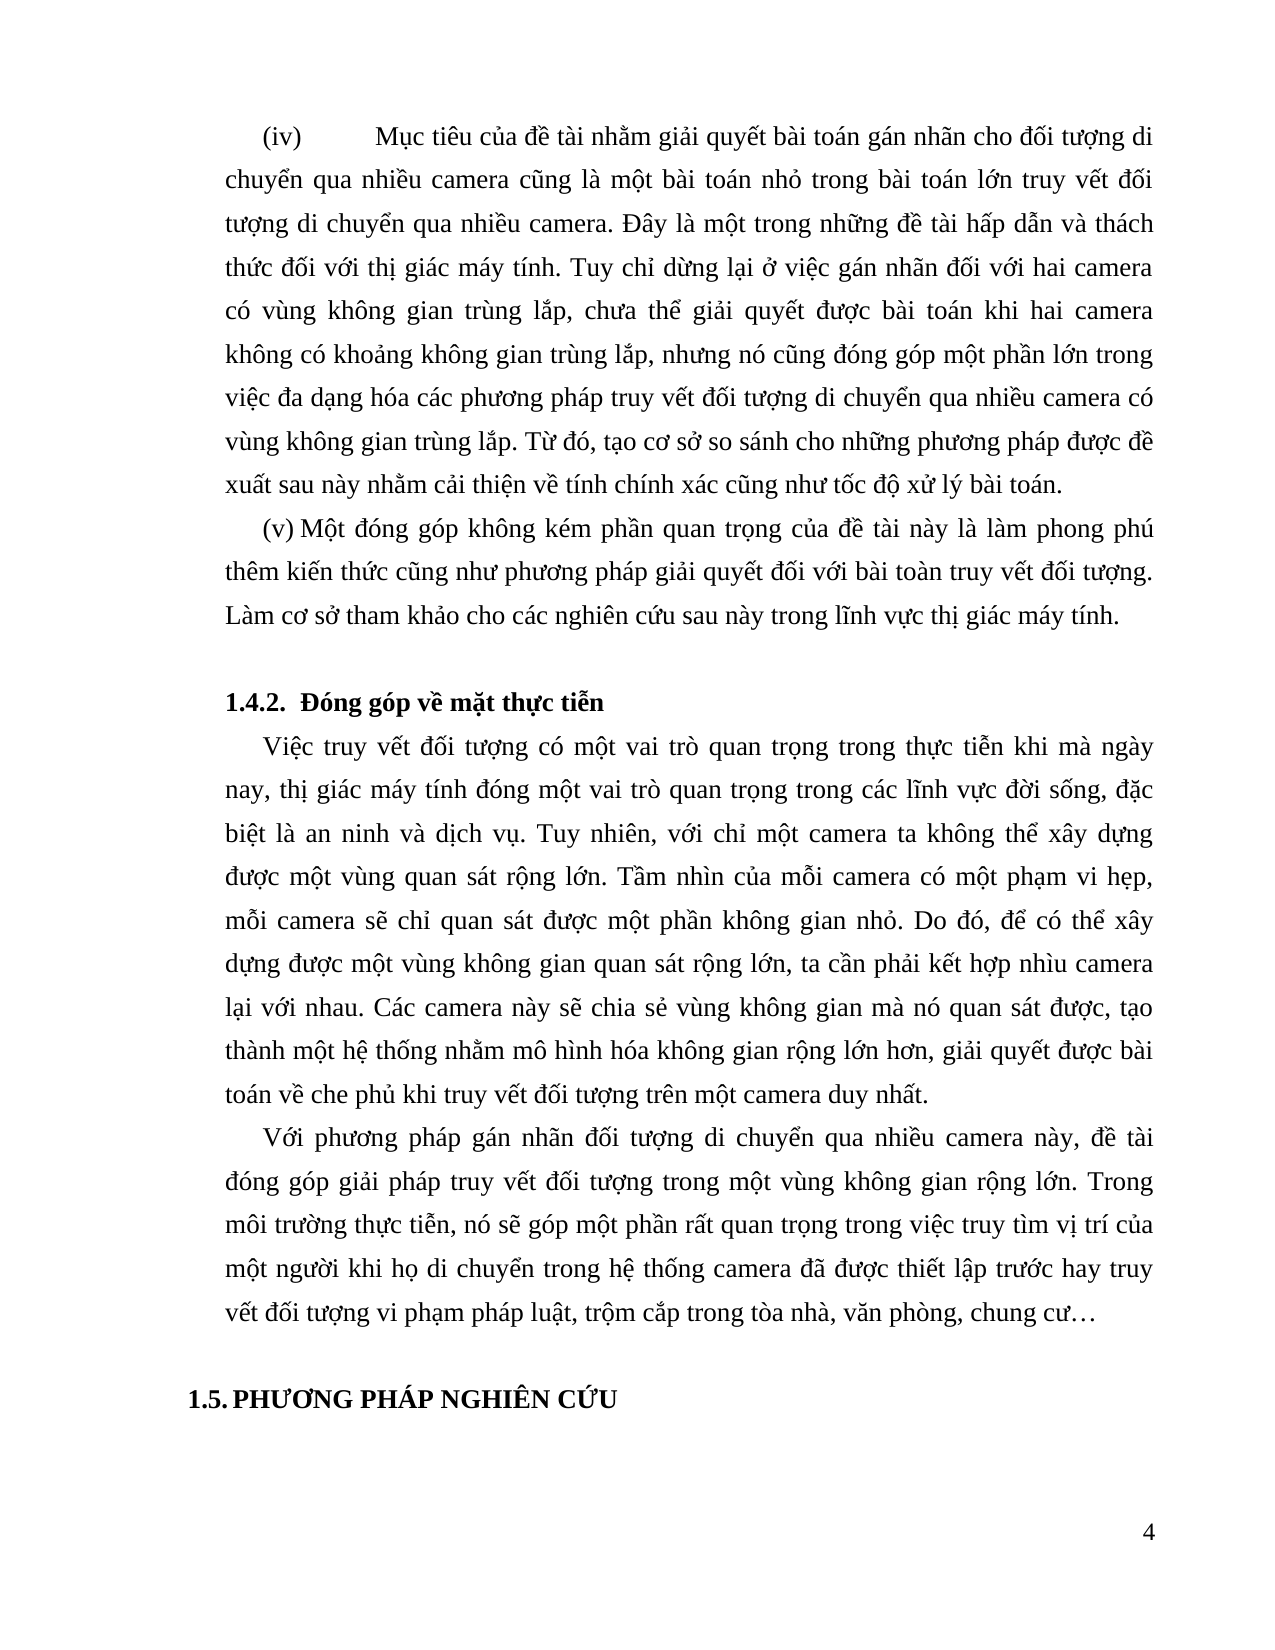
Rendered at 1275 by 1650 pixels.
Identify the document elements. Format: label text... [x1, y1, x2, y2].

list Việc truy vết đối tượng có một vai trò quan trọng trong thực tiễn khi mà ngày nay, thị giác máy tính đóng một vai trò quan trọng trong các lĩnh vực đời sống, đặc biệt là an ninh và dịch vụ. Tuy nhiên, với chỉ một camera ta không thể xây dựng được một vùng quan sát rộng lớn. Tầm nhìn của mỗi camera có một phạm vi hẹp, mỗi camera sẽ chỉ quan sát được một phần không gian nhỏ. Do đó, để có thể xây dựng được một vùng không gian quan sát rộng lớn, ta cần phải kết hợp nhìu camera lại với nhau. Các camera này sẽ chia sẻ vùng không gian mà nó quan sát được, tạo thành một hệ thống nhằm mô hình hóa không gian rộng lớn hơn, giải quyết được bài toán về che phủ khi truy vết đối tượng trên một camera duy nhất. [225, 729, 1155, 1109]
list Với phương pháp gán nhãn đối tượng di chuyển qua nhiều camera này, đề tài đóng góp giải pháp truy vết đối tượng trong một vùng không gian rộng lớn. Trong môi trường thực tiễn, nó sẽ góp một phần rất quan trọng trong việc truy tìm vị trí của một người khi họ di chuyển trong hệ thống camera đã được thiết lập trước hay truy vết đối tượng vi phạm pháp luật, trộm cắp trong tòa nhà, văn phòng, chung cư… [225, 1121, 1155, 1327]
list PHƯƠNG PHÁP NGHIÊN CỨU [187, 1383, 1155, 1414]
list Mục tiêu của đề tài nhằm giải quyết bài toán gán nhãn cho đối tượng di chuyển qua nhiều camera cũng là một bài toán nhỏ trong bài toán lớn truy vết đối tượng di chuyển qua nhiều camera. Đây là một trong những đề tài hấp dẫn và thách thức đối với thị giác máy tính. Tuy chỉ dừng lại ở việc gán nhãn đối với hai camera có vùng không gian trùng lắp, chưa thể giải quyết được bài toán khi hai camera không có khoảng không gian trùng lắp, nhưng nó cũng đóng góp một phần lớn trong việc đa dạng hóa các phương pháp truy vết đối tượng di chuyển qua nhiều camera có vùng không gian trùng lắp. Từ đó, tạo cơ sở so sánh cho những phương pháp được đề xuất sau này nhằm cải thiện về tính chính xác cũng như tốc độ xử lý bài toán. [225, 120, 1155, 499]
list Đóng góp về mặt thực tiễn [225, 686, 1155, 717]
list Một đóng góp không kém phần quan trọng của đề tài này là làm phong phú thêm kiến thức cũng như phương pháp giải quyết đối với bài toàn truy vết đối tượng. Làm cơ sở tham khảo cho các nghiên cứu sau này trong lĩnh vực thị giác máy tính. [225, 512, 1155, 630]
